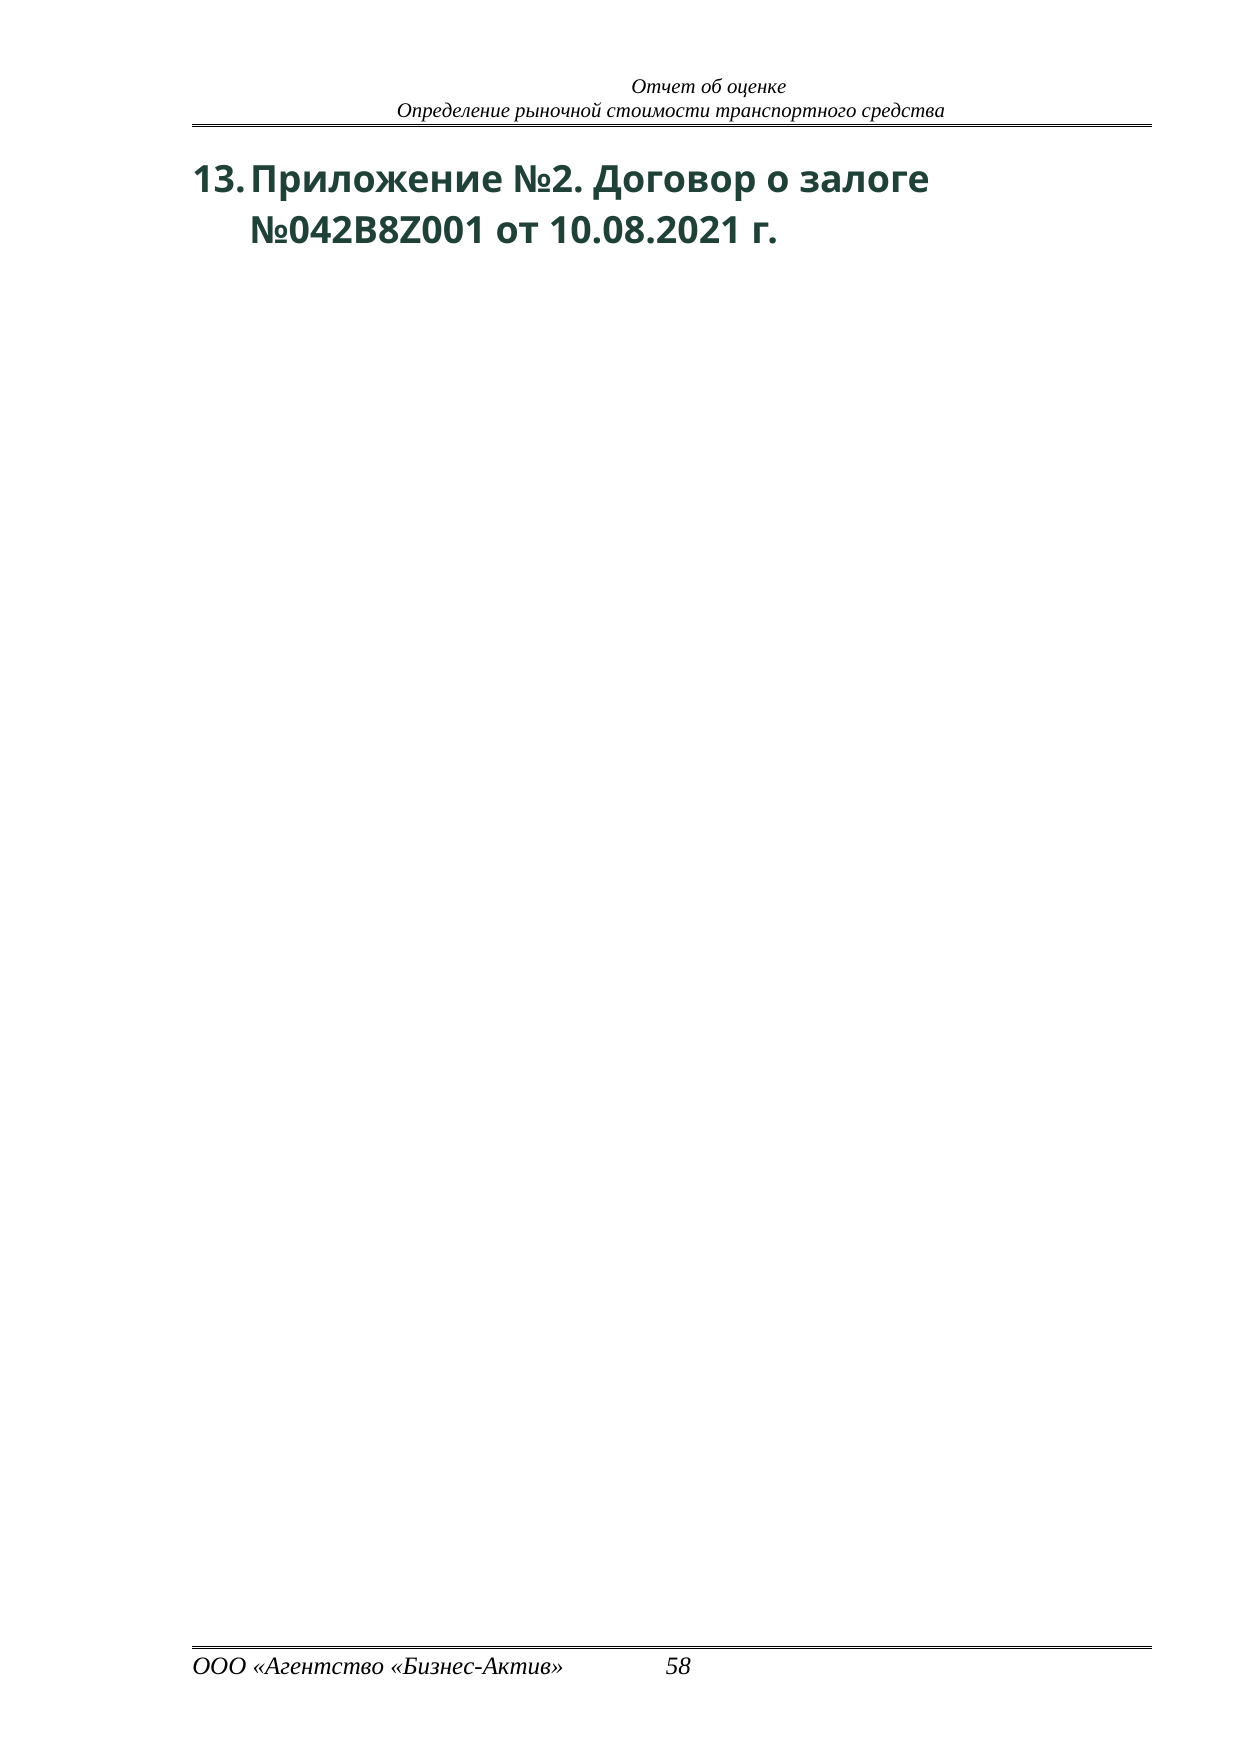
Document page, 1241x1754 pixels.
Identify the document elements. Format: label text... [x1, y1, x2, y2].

text Приложение №2. Договор о залоге №042В8Z001 от 10.08.2021 г. [192, 152, 1152, 254]
